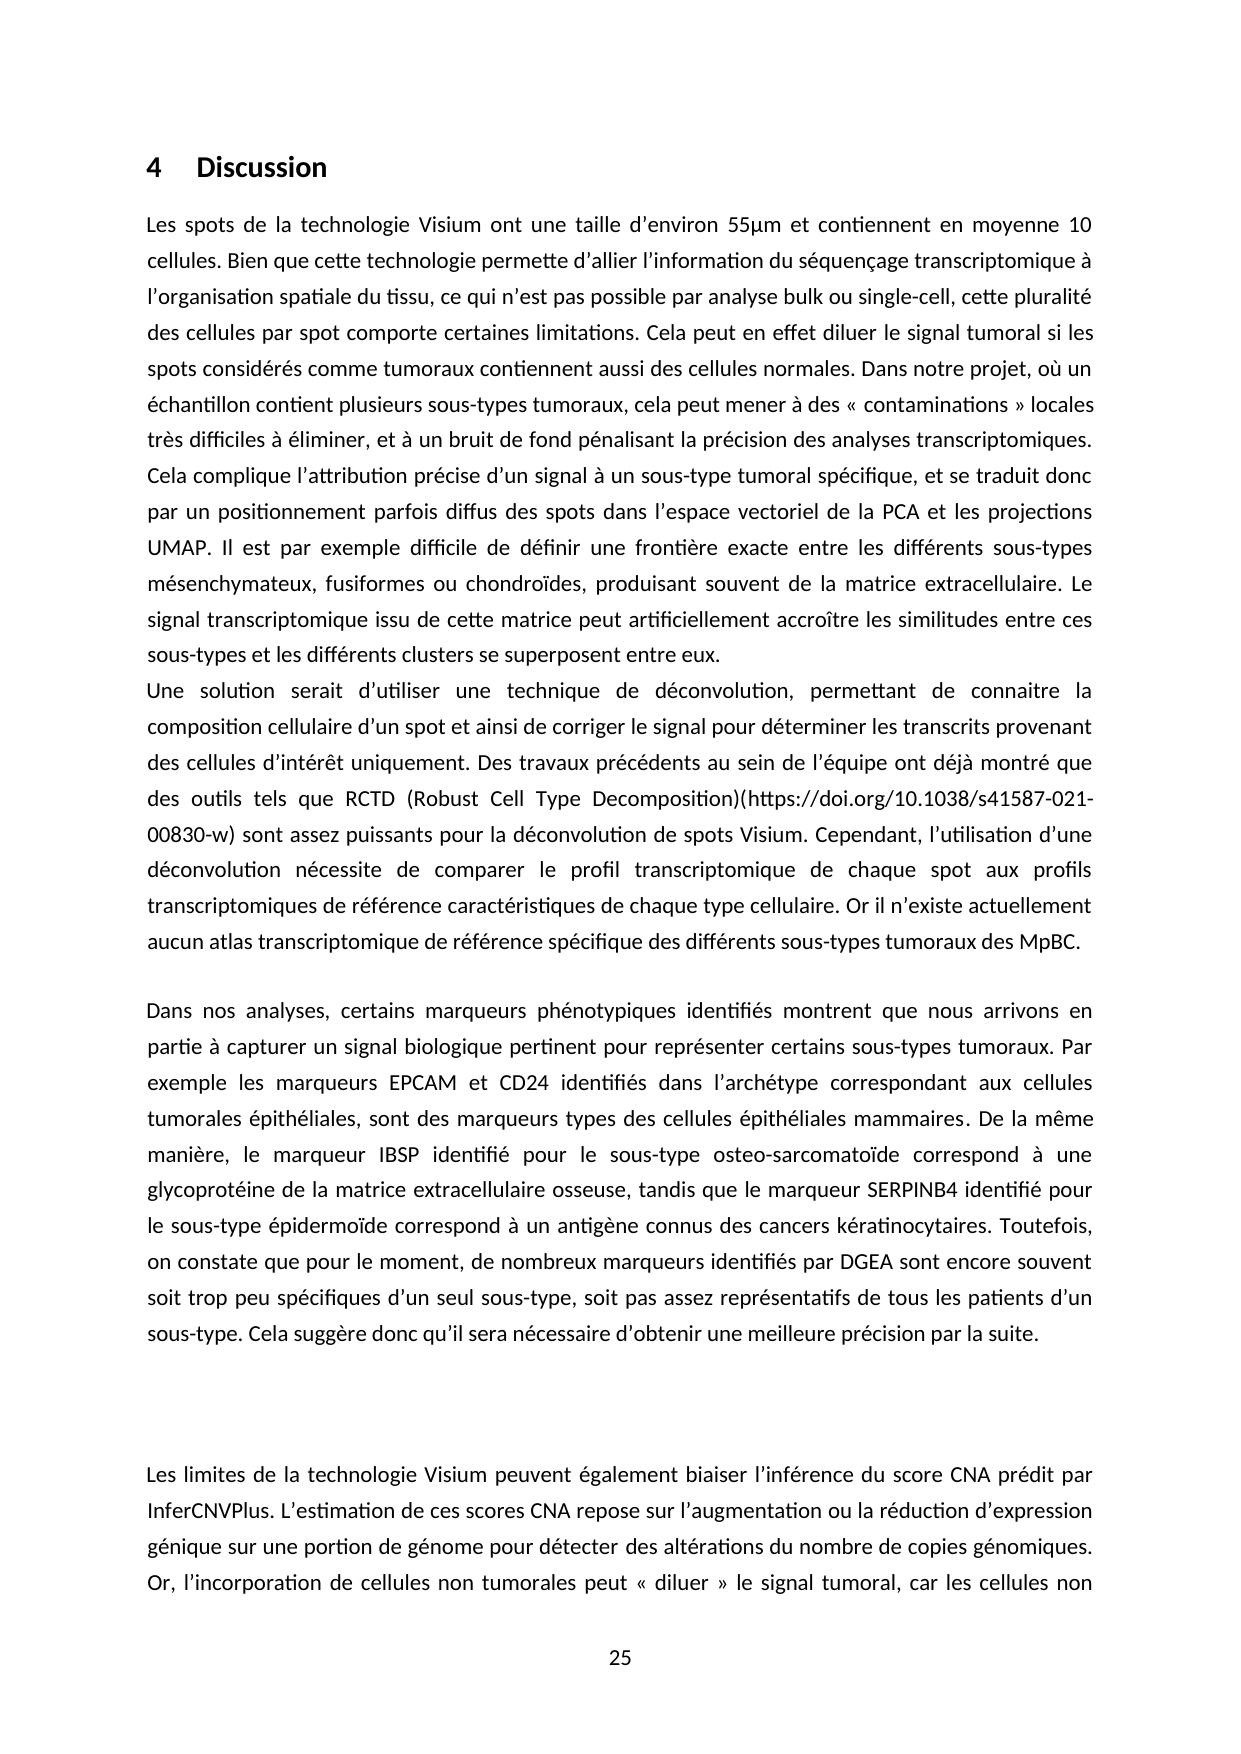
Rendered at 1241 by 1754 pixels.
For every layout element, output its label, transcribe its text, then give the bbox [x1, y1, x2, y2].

text Une solution serait d’utiliser une technique de déconvolution, permettant de connaitre la composition cellulaire d’un spot et ainsi de corriger le signal pour déterminer les transcrits provenant des cellules d’intérêt uniquement. Des travaux précédents au sein de l’équipe ont déjà montré que des outils tels que RCTD (Robust Cell Type Decomposition)(https://doi.org/10.1038/s41587-021-00830-w) sont assez puissants pour la déconvolution de spots Visium. Cependant, l’utilisation d’une déconvolution nécessite de comparer le profil transcriptomique de chaque spot aux profils transcriptomiques de référence caractéristiques de chaque type cellulaire. Or il n’existe actuellement aucun atlas transcriptomique de référence spécifique des différents sous-types tumoraux des MpBC. [146, 676, 1094, 955]
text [146, 1460, 1094, 1596]
subtitle Discussion [146, 148, 1240, 184]
text Les spots de la technologie Visium ont une taille d’environ 55µm et contiennent en moyenne 10 cellules. Bien que cette technologie permette d’allier l’information du séquençage transcriptomique à l’organisation spatiale du tissu, ce qui n’est pas possible par analyse bulk ou single-cell, cette pluralité des cellules par spot comporte certaines limitations. Cela peut en effet diluer le signal tumoral si les spots considérés comme tumoraux contiennent aussi des cellules normales. Dans notre projet, où un échantillon contient plusieurs sous-types tumoraux, cela peut mener à des « contaminations » locales très difficiles à éliminer, et à un bruit de fond pénalisant la précision des analyses transcriptomiques. Cela complique l’attribution précise d’un signal à un sous-type tumoral spécifique, et se traduit donc par un positionnement parfois diffus des spots dans l’espace vectoriel de la PCA et les projections UMAP. Il est par exemple difficile de définir une frontière exacte entre les différents sous-types mésenchymateux, fusiformes ou chondroïdes, produisant souvent de la matrice extracellulaire. Le signal transcriptomique issu de cette matrice peut artificiellement accroître les similitudes entre ces sous-types et les différents clusters se superposent entre eux. [146, 211, 1094, 668]
text Dans nos analyses, certains marqueurs phénotypiques identifiés montrent que nous arrivons en partie à capturer un signal biologique pertinent pour représenter certains sous-types tumoraux. Par exemple les marqueurs EPCAM et CD24 identifiés dans l’archétype correspondant aux cellules tumorales épithéliales, sont des marqueurs types des cellules épithéliales mammaires. De la même manière, le marqueur IBSP identifié pour le sous-type osteo-sarcomatoïde correspond à une glycoprotéine de la matrice extracellulaire osseuse, tandis que le marqueur SERPINB4 identifié pour le sous-type épidermoïde correspond à un antigène connus des cancers kératinocytaires. Toutefois, on constate que pour le moment, de nombreux marqueurs identifiés par DGEA sont encore souvent soit trop peu spécifiques d’un seul sous-type, soit pas assez représentatifs de tous les patients d’un sous-type. Cela suggère donc qu’il sera nécessaire d’obtenir une meilleure précision par la suite. [146, 996, 1094, 1347]
